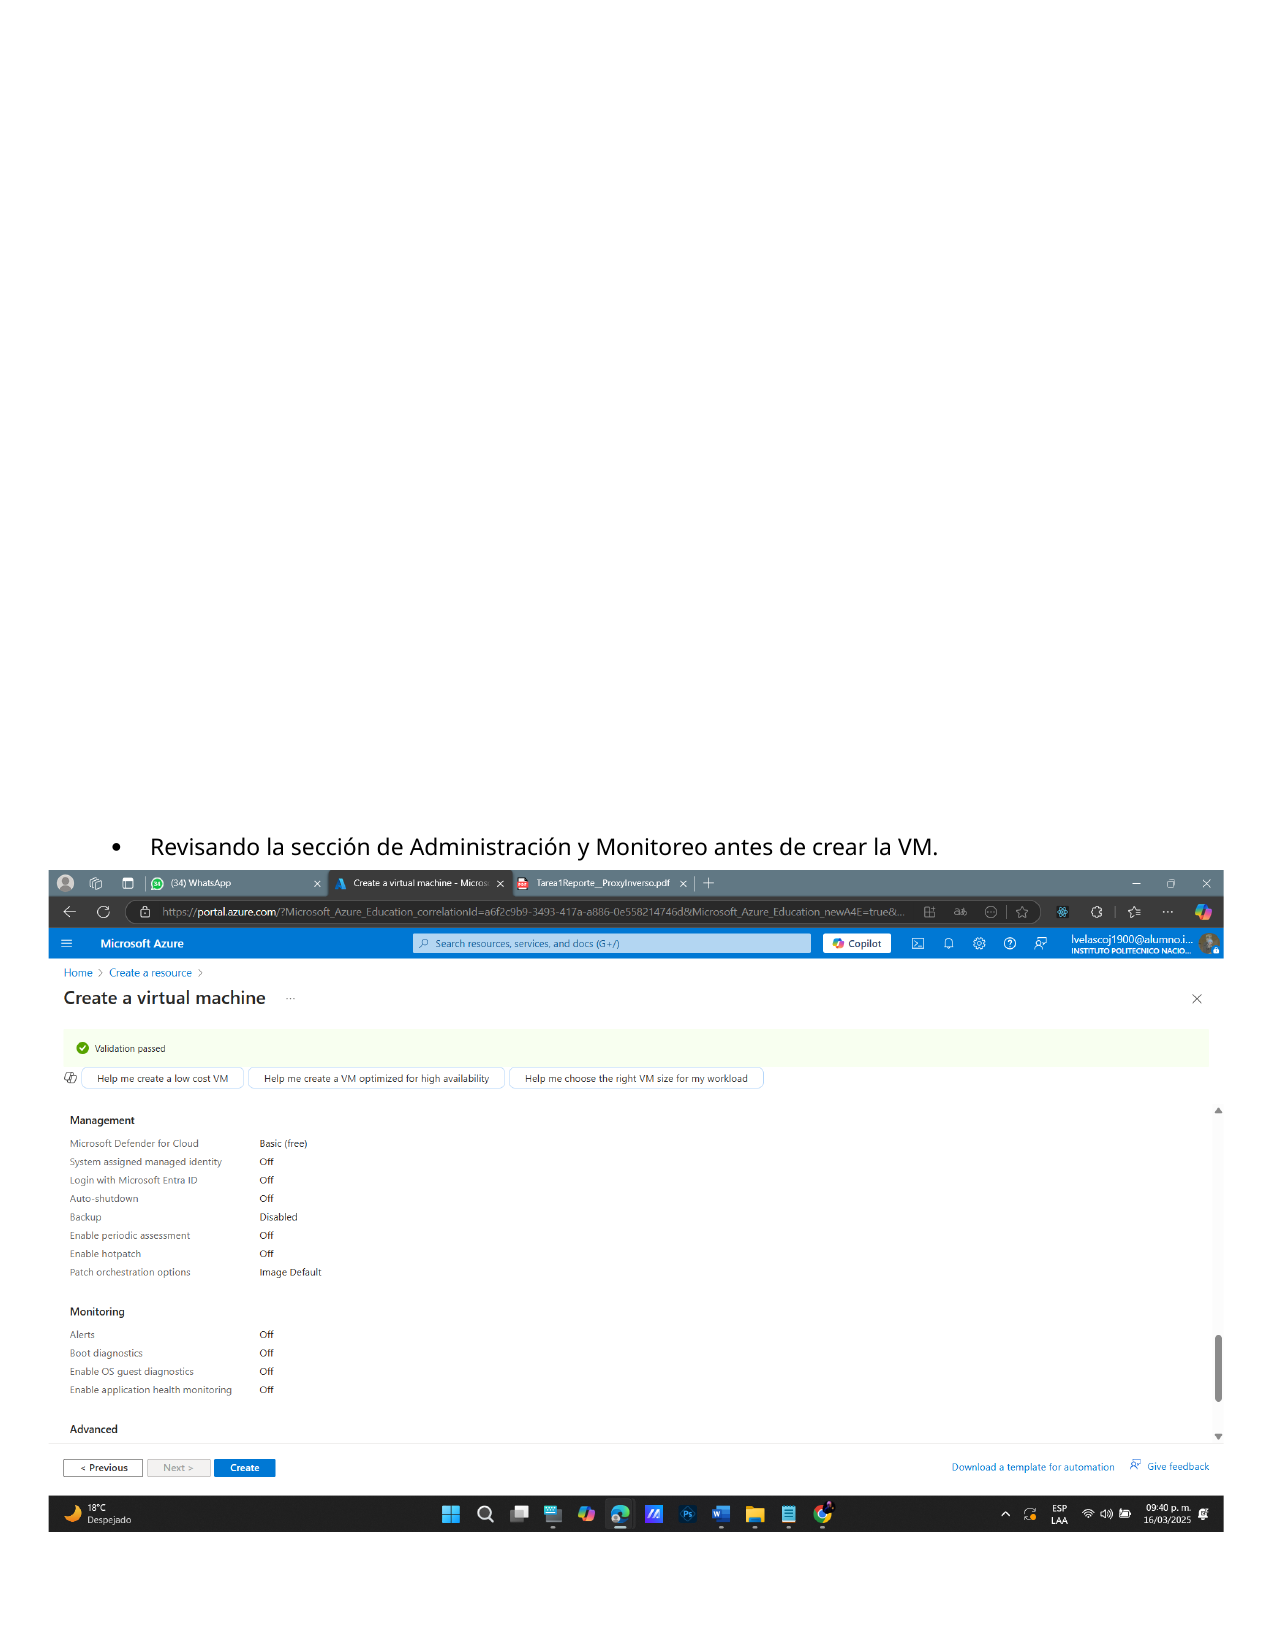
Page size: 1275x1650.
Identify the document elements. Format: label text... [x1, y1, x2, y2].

list Revisando la sección de Administración y Monitoreo antes de crear la VM. [112, 831, 1200, 862]
picture [48, 870, 1224, 1532]
